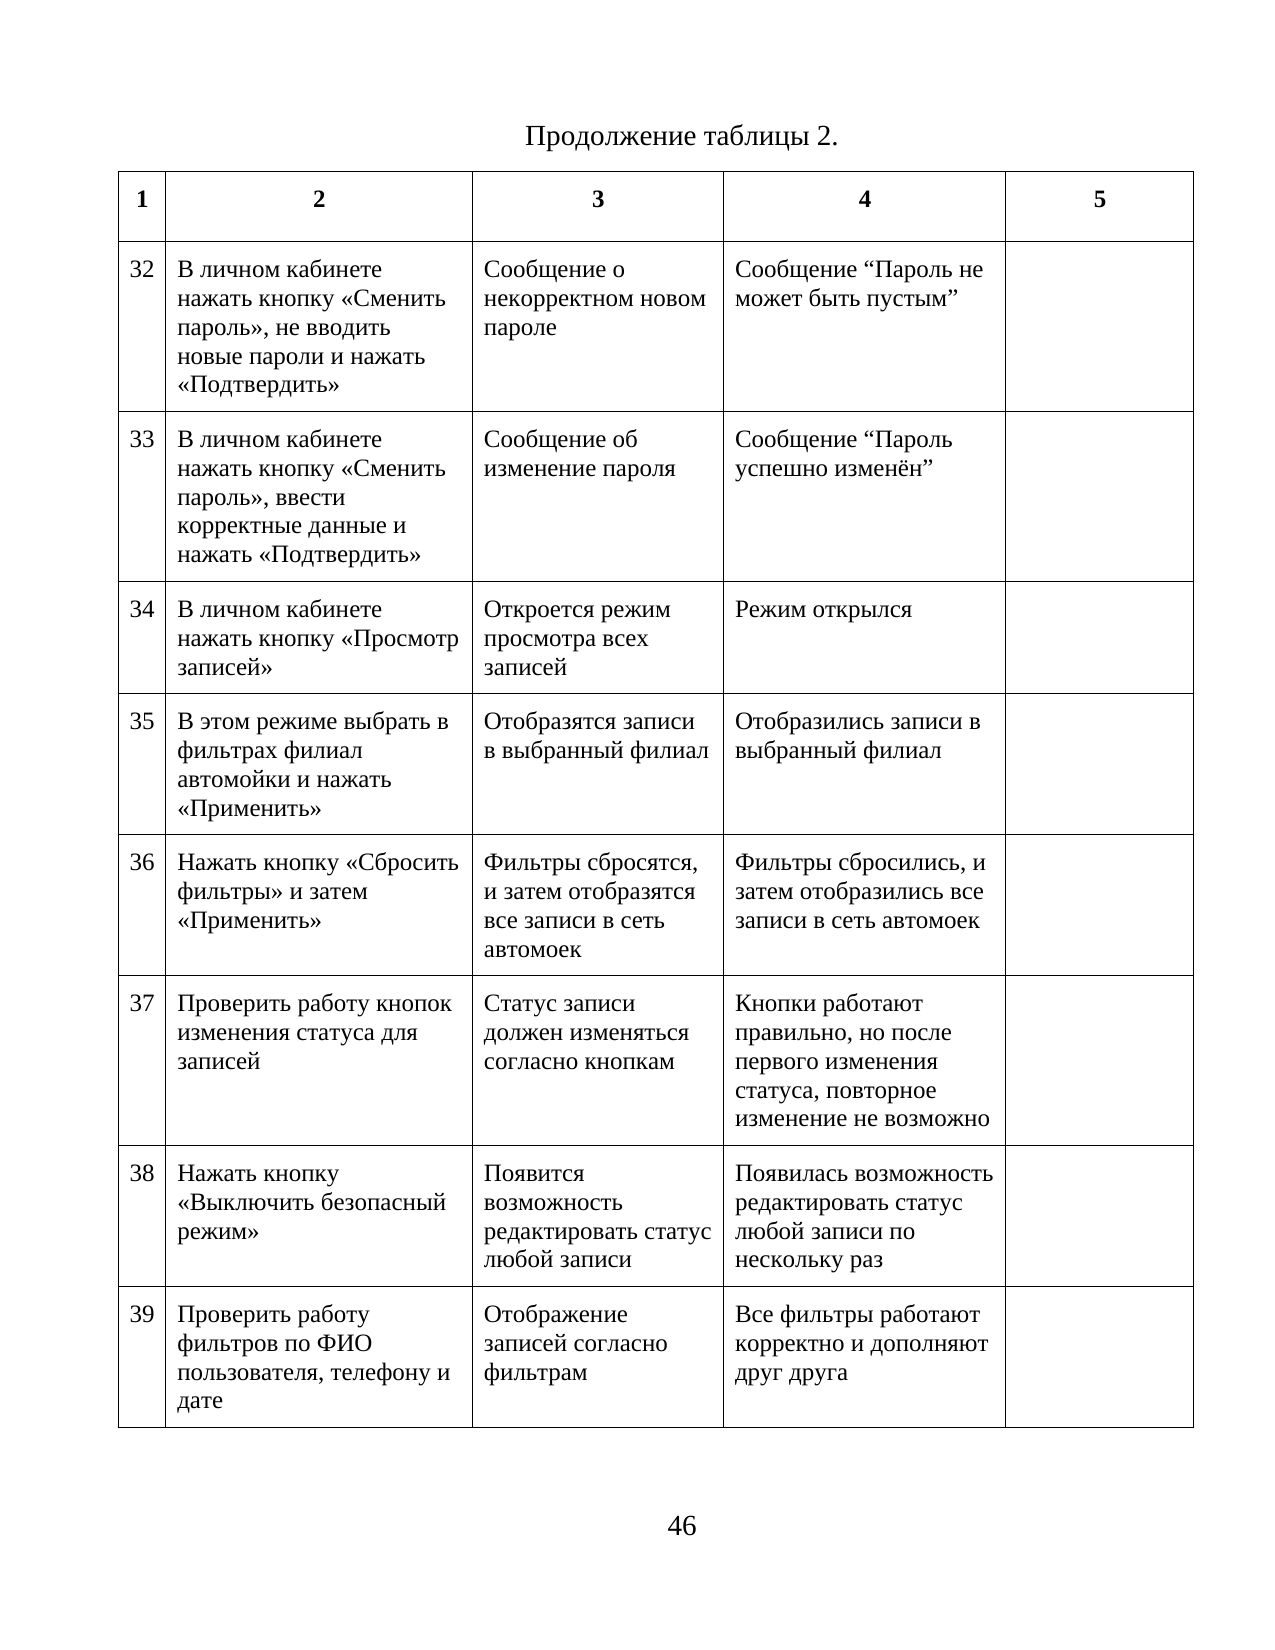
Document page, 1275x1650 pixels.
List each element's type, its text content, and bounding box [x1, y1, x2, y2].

table_cell [1006, 694, 1193, 834]
table_cell Фильтры сбросятся, и затем отобразятся все записи в сеть автомоек [473, 835, 723, 975]
table_cell В этом режиме выбрать в фильтрах филиал автомойки и нажать «Применить» [166, 694, 472, 834]
table_cell 35 [119, 694, 165, 834]
table_cell [1006, 1146, 1193, 1286]
table_cell Сообщение об изменение пароля [473, 412, 723, 581]
table_cell Проверить работу фильтров по ФИО пользователя, телефону и дате [166, 1287, 472, 1427]
table_header 4 [724, 172, 1005, 241]
table_cell Отобразились записи в выбранный филиал [724, 694, 1005, 834]
table_cell 32 [119, 242, 165, 411]
table_cell [1006, 582, 1193, 693]
table_cell Сообщение “Пароль не может быть пустым” [724, 242, 1005, 411]
text Продолжение таблицы 2. [177, 118, 1186, 152]
table_cell В личном кабинете нажать кнопку «Сменить пароль», ввести корректные данные и нажать «Подтвердить» [166, 412, 472, 581]
table_cell Нажать кнопку «Сбросить фильтры» и затем «Применить» [166, 835, 472, 975]
table_cell [1006, 835, 1193, 975]
table_cell Появится возможность редактировать статус любой записи [473, 1146, 723, 1286]
table_cell Сообщение “Пароль успешно изменён” [724, 412, 1005, 581]
table_cell Появилась возможность редактировать статус любой записи по нескольку раз [724, 1146, 1005, 1286]
table_cell В личном кабинете нажать кнопку «Сменить пароль», не вводить новые пароли и нажать «Подтвердить» [166, 242, 472, 411]
table_cell 33 [119, 412, 165, 581]
table_cell Отобразятся записи в выбранный филиал [473, 694, 723, 834]
table_cell В личном кабинете нажать кнопку «Просмотр записей» [166, 582, 472, 693]
table_cell Сообщение о некорректном новом пароле [473, 242, 723, 411]
table_cell Статус записи должен изменяться согласно кнопкам [473, 976, 723, 1145]
table_cell Кнопки работают правильно, но после первого изменения статуса, повторное изменение не возможно [724, 976, 1005, 1145]
table_cell 39 [119, 1287, 165, 1427]
table_cell Нажать кнопку «Выключить безопасный режим» [166, 1146, 472, 1286]
table_cell Режим открылся [724, 582, 1005, 693]
table_cell 38 [119, 1146, 165, 1286]
table_cell [1006, 412, 1193, 581]
table_header 5 [1006, 172, 1193, 241]
table_cell [1006, 242, 1193, 411]
table_cell [1006, 976, 1193, 1145]
table_header 2 [166, 172, 472, 241]
table_cell 37 [119, 976, 165, 1145]
table_cell Все фильтры работают корректно и дополняют друг друга [724, 1287, 1005, 1427]
table_cell Проверить работу кнопок изменения статуса для записей [166, 976, 472, 1145]
table_cell 34 [119, 582, 165, 693]
table_cell Отображение записей согласно фильтрам [473, 1287, 723, 1427]
table_cell 36 [119, 835, 165, 975]
table_cell [1006, 1287, 1193, 1427]
table_cell Откроется режим просмотра всех записей [473, 582, 723, 693]
table_header 3 [473, 172, 723, 241]
table_cell Фильтры сбросились, и затем отобразились все записи в сеть автомоек [724, 835, 1005, 975]
table_header 1 [119, 172, 165, 241]
